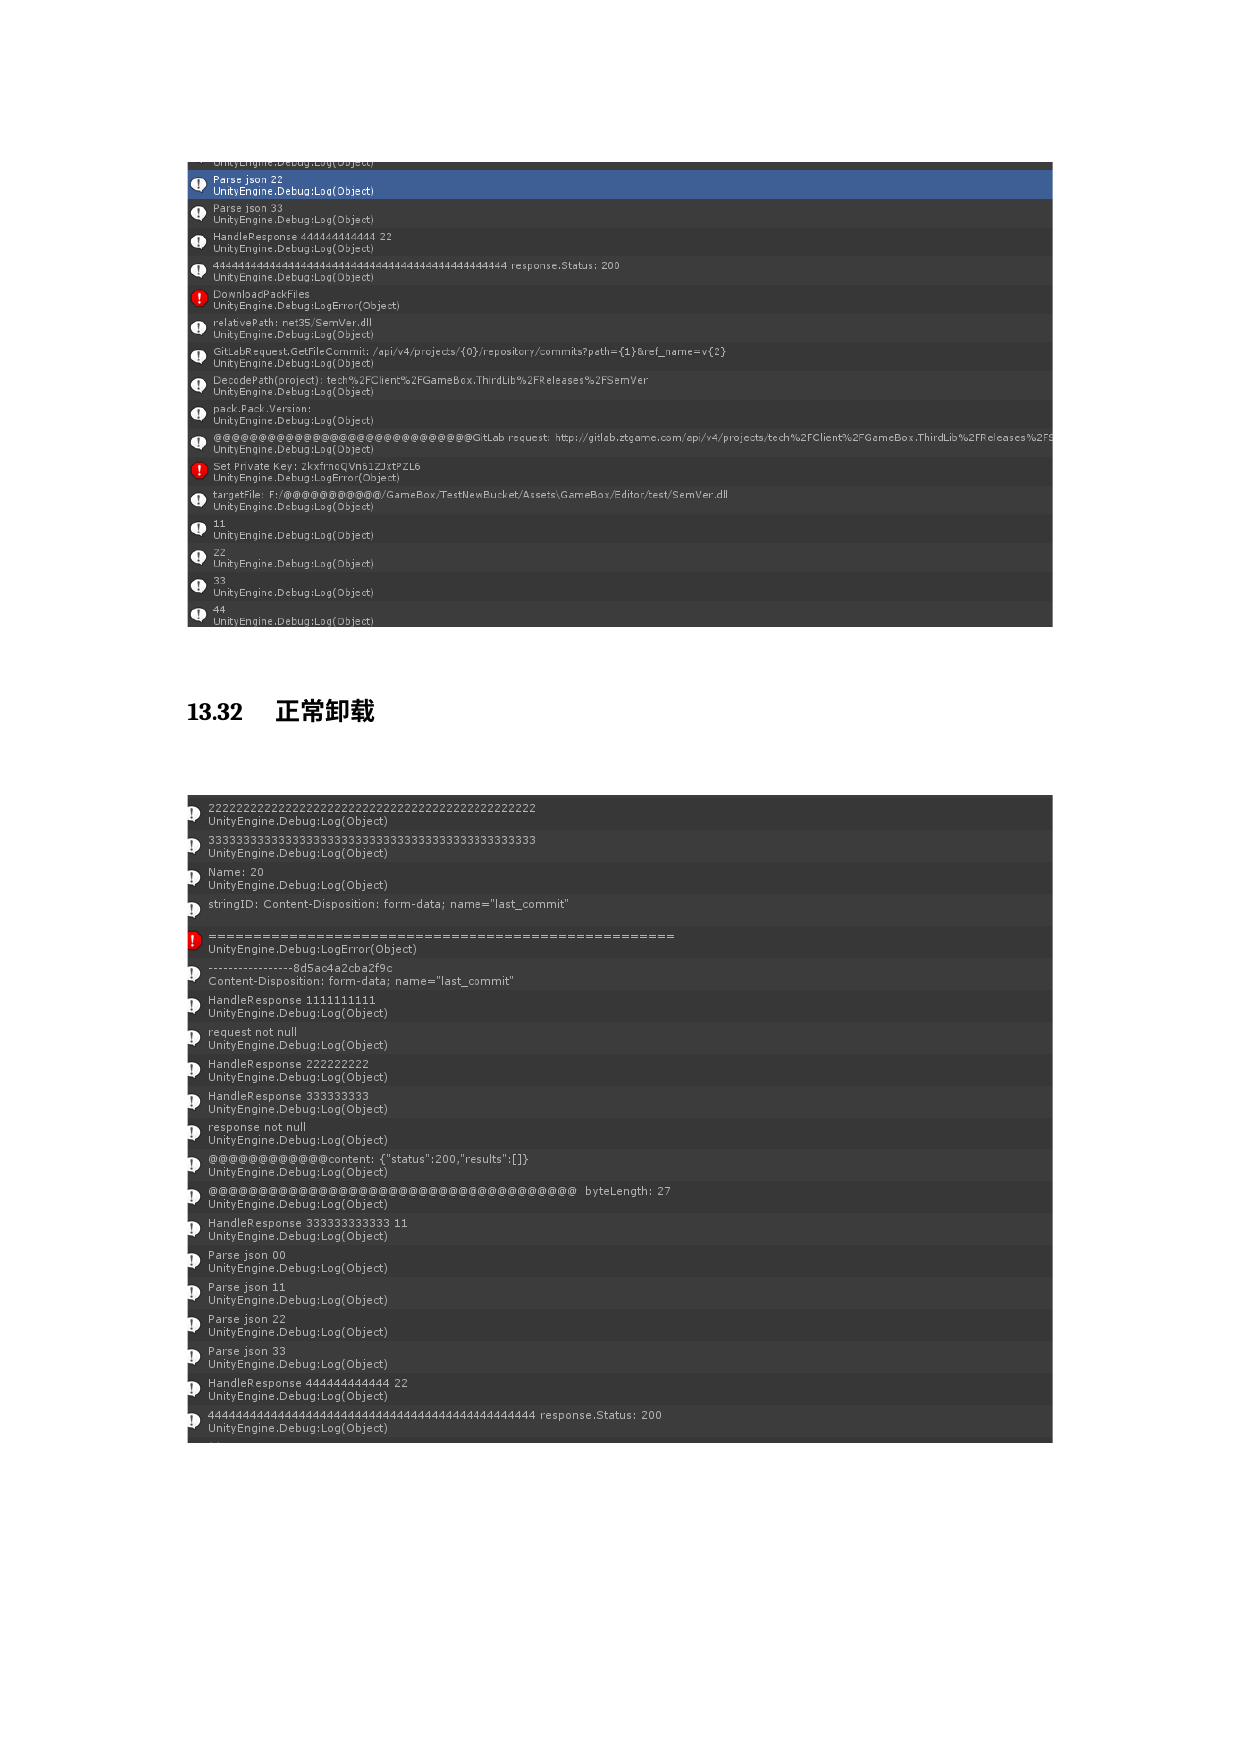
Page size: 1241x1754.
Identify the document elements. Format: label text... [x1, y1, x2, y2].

picture [187, 162, 1053, 627]
subtitle 正常卸载 [187, 677, 1053, 742]
picture [187, 795, 1053, 1443]
